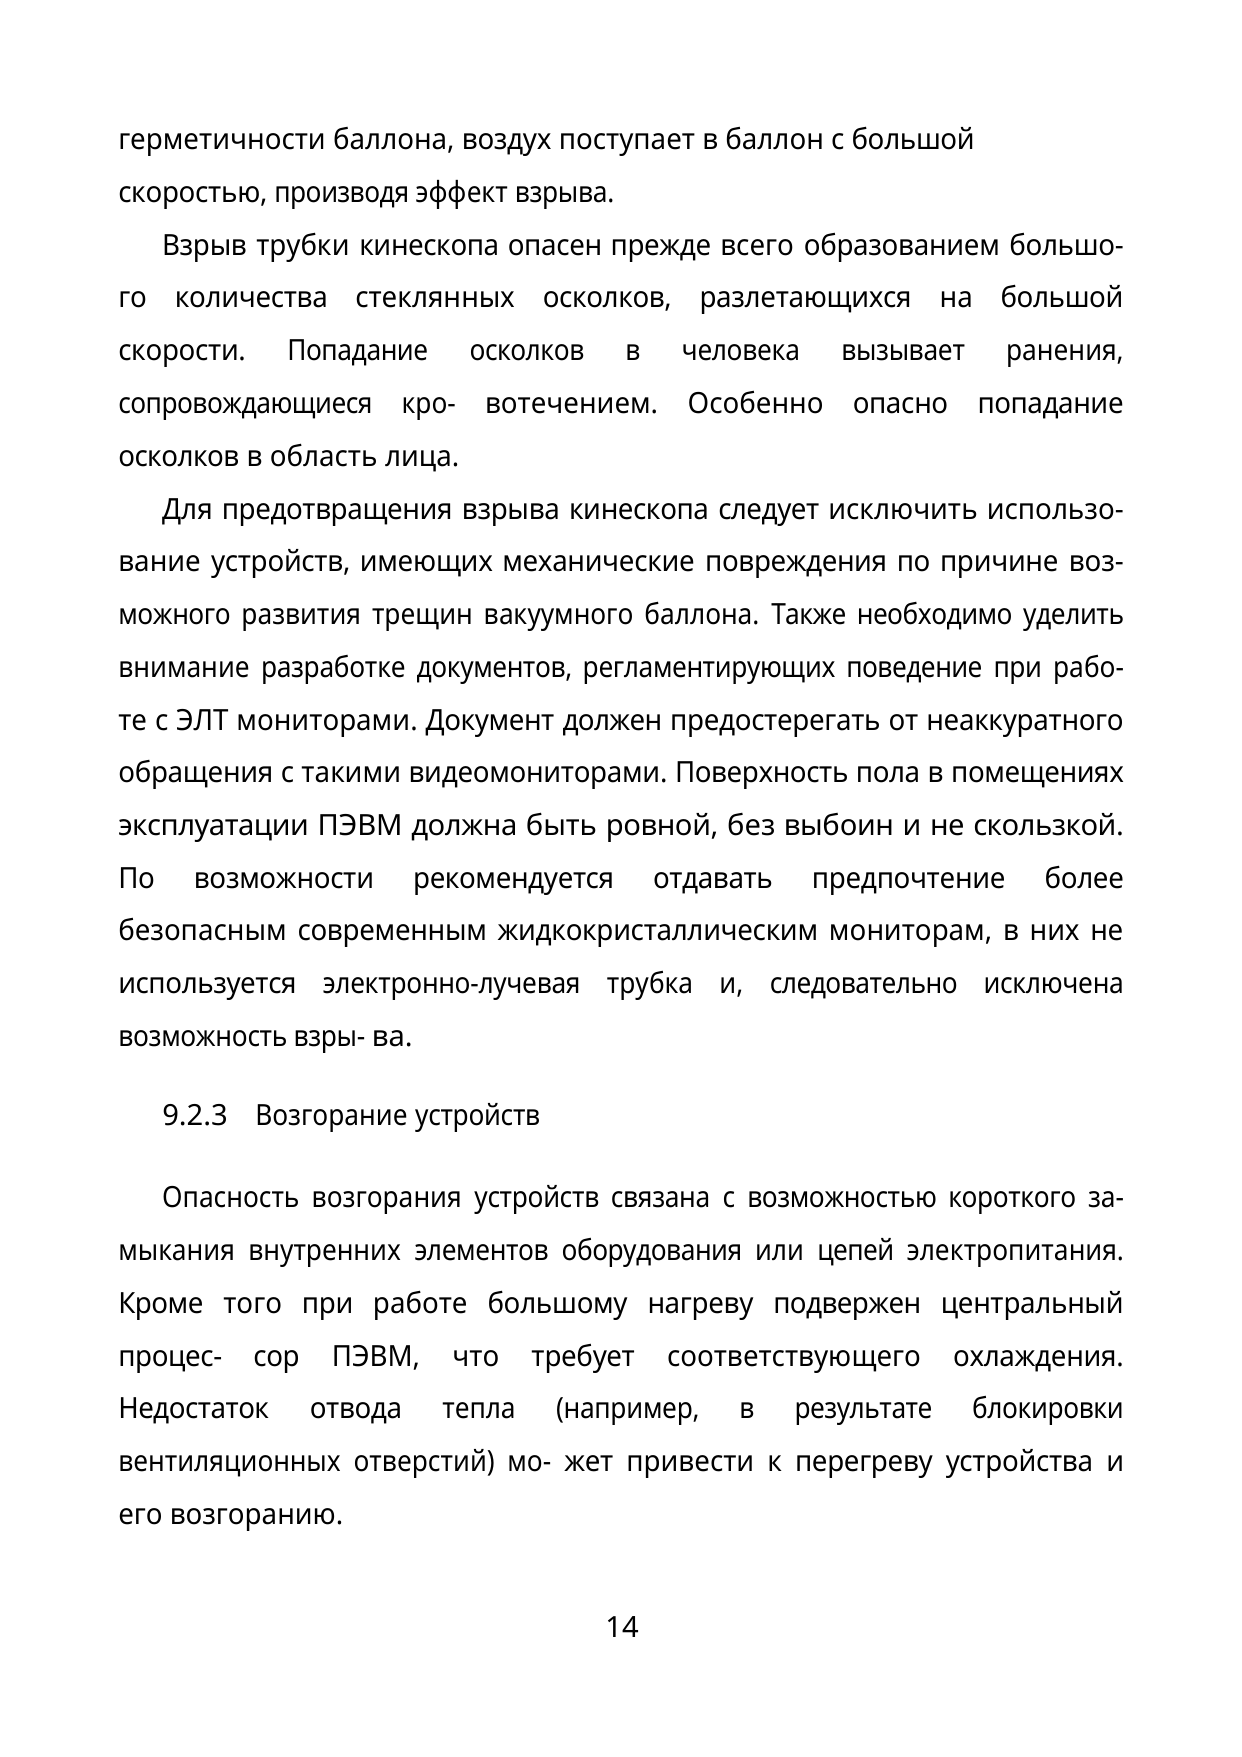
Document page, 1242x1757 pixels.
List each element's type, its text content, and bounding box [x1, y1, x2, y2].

list Возгорание устройств [162, 1094, 1135, 1133]
text герметичности баллона, воздух поступает в баллон с большой скоростью, производя эффект взрыва. [118, 118, 1124, 211]
text Взрыв трубки кинескопа опасен прежде всего образованием большо- го количества стеклянных осколков, разлетающихся на большой скорости. Попадание осколков в человека вызывает ранения, сопровождающиеся кро- вотечением. Особенно опасно попадание осколков в область лица. [118, 224, 1124, 474]
text Для предотвращения взрыва кинескопа следует исключить использо- вание устройств, имеющих механические повреждения по причине воз- можного развития трещин вакуумного баллона. Также необходимо уделить внимание разработке документов, регламентирующих поведение при рабо- те с ЭЛТ мониторами. Документ должен предостерегать от неаккуратного обращения с такими видеомониторами. Поверхность пола в помещениях эксплуатации ПЭВМ должна быть ровной, без выбоин и не скользкой. По возможности рекомендуется отдавать предпочтение более безопасным современным жидкокристаллическим мониторам, в них не используется электронно-лучевая трубка и, следовательно исключена возможность взры- ва. [118, 488, 1124, 1055]
text Опасность возгорания устройств связана с возможностью короткого за- мыкания внутренних элементов оборудования или цепей электропитания. Кроме того при работе большому нагреву подвержен центральный процес- сор ПЭВМ, что требует соответствующего охлаждения. Недостаток отвода тепла (например, в результате блокировки вентиляционных отверстий) мо- жет привести к перегреву устройства и его возгоранию. [118, 1177, 1124, 1533]
